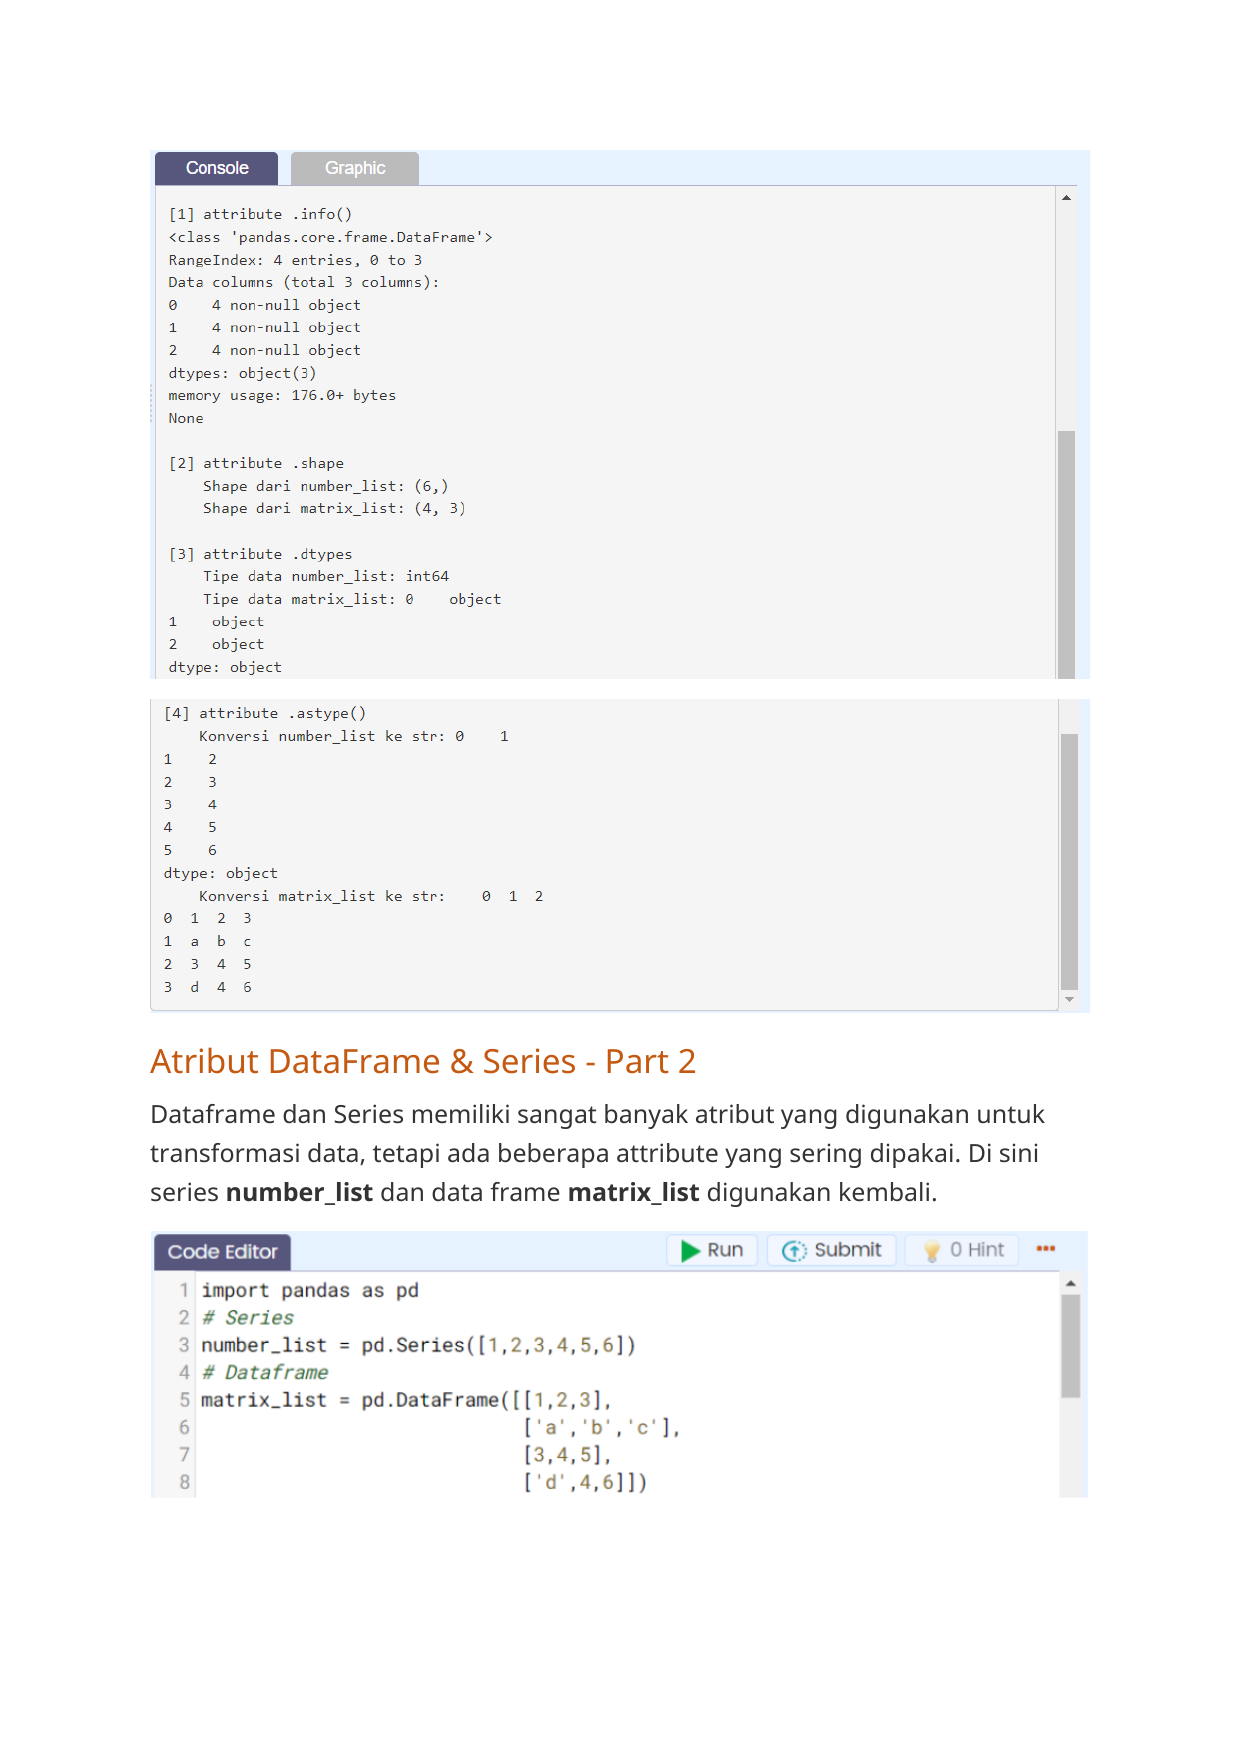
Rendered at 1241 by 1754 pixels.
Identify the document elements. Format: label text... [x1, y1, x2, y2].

text Dataframe dan Series memiliki sangat banyak atribut yang digunakan untuk transformasi data, tetapi ada beberapa attribute yang sering dipakai. Di sini series number_list dan data frame matrix_list digunakan kembali. [150, 1096, 1090, 1209]
picture [150, 1230, 1091, 1504]
subtitle Atribut DataFrame & Series - Part 2 [150, 1038, 1090, 1084]
picture [150, 150, 1091, 679]
picture [150, 699, 1091, 1013]
